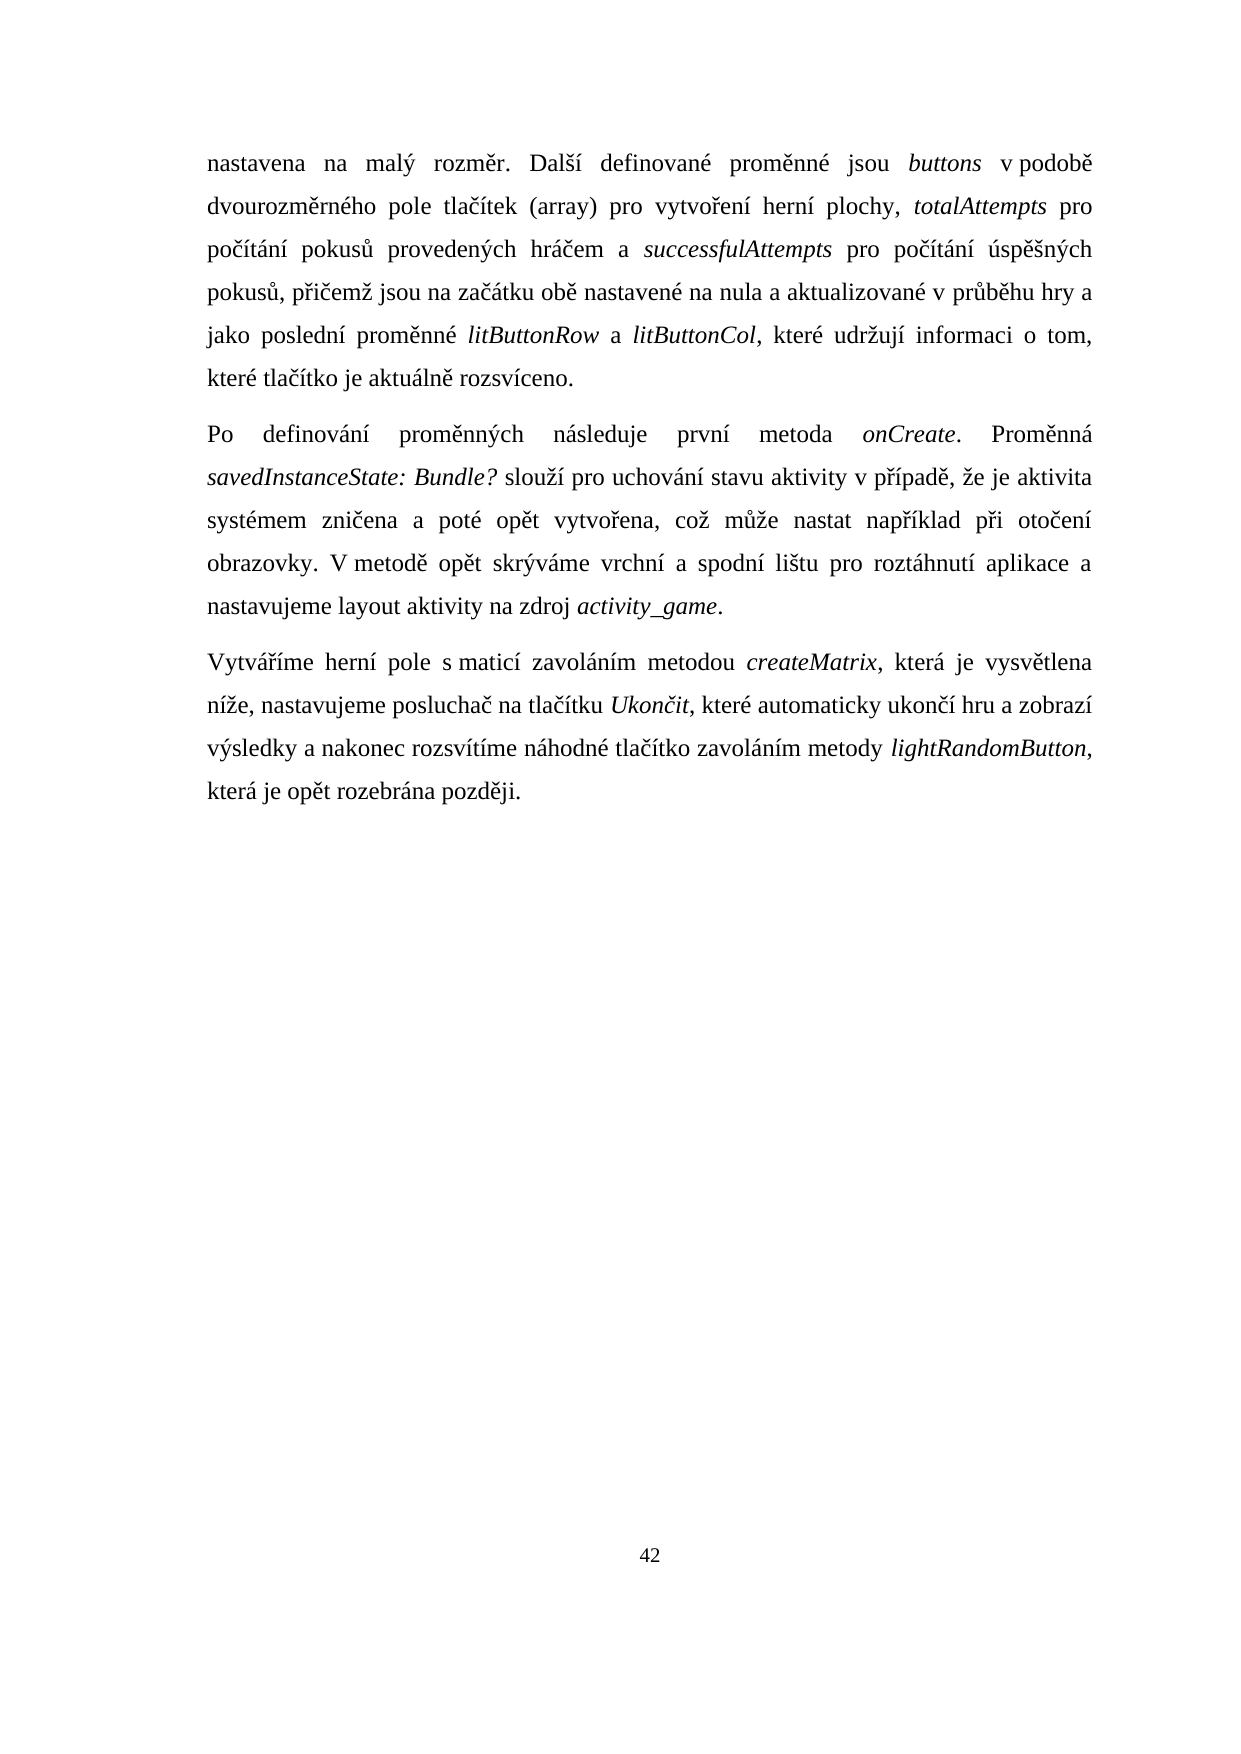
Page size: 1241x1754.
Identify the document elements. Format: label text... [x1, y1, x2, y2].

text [207, 148, 1092, 392]
text Vytváříme herní pole s maticí zavoláním metodou createMatrix, která je vysvětlena níže, nastavujeme posluchač na tlačítku Ukončit, které automaticky ukončí hru a zobrazí výsledky a nakonec rozsvítíme náhodné tlačítko zavoláním metody lightRandomButton, která je opět rozebrána později. [207, 647, 1092, 805]
text Po definování proměnných následuje první metoda onCreate. Proměnná savedInstanceState: Bundle? slouží pro uchování stavu aktivity v případě, že je aktivita systémem zničena a poté opět vytvořena, což může nastat například při otočení obrazovky. V metodě opět skrýváme vrchní a spodní lištu pro roztáhnutí aplikace a nastavujeme layout aktivity na zdroj activity_game. [207, 419, 1092, 620]
